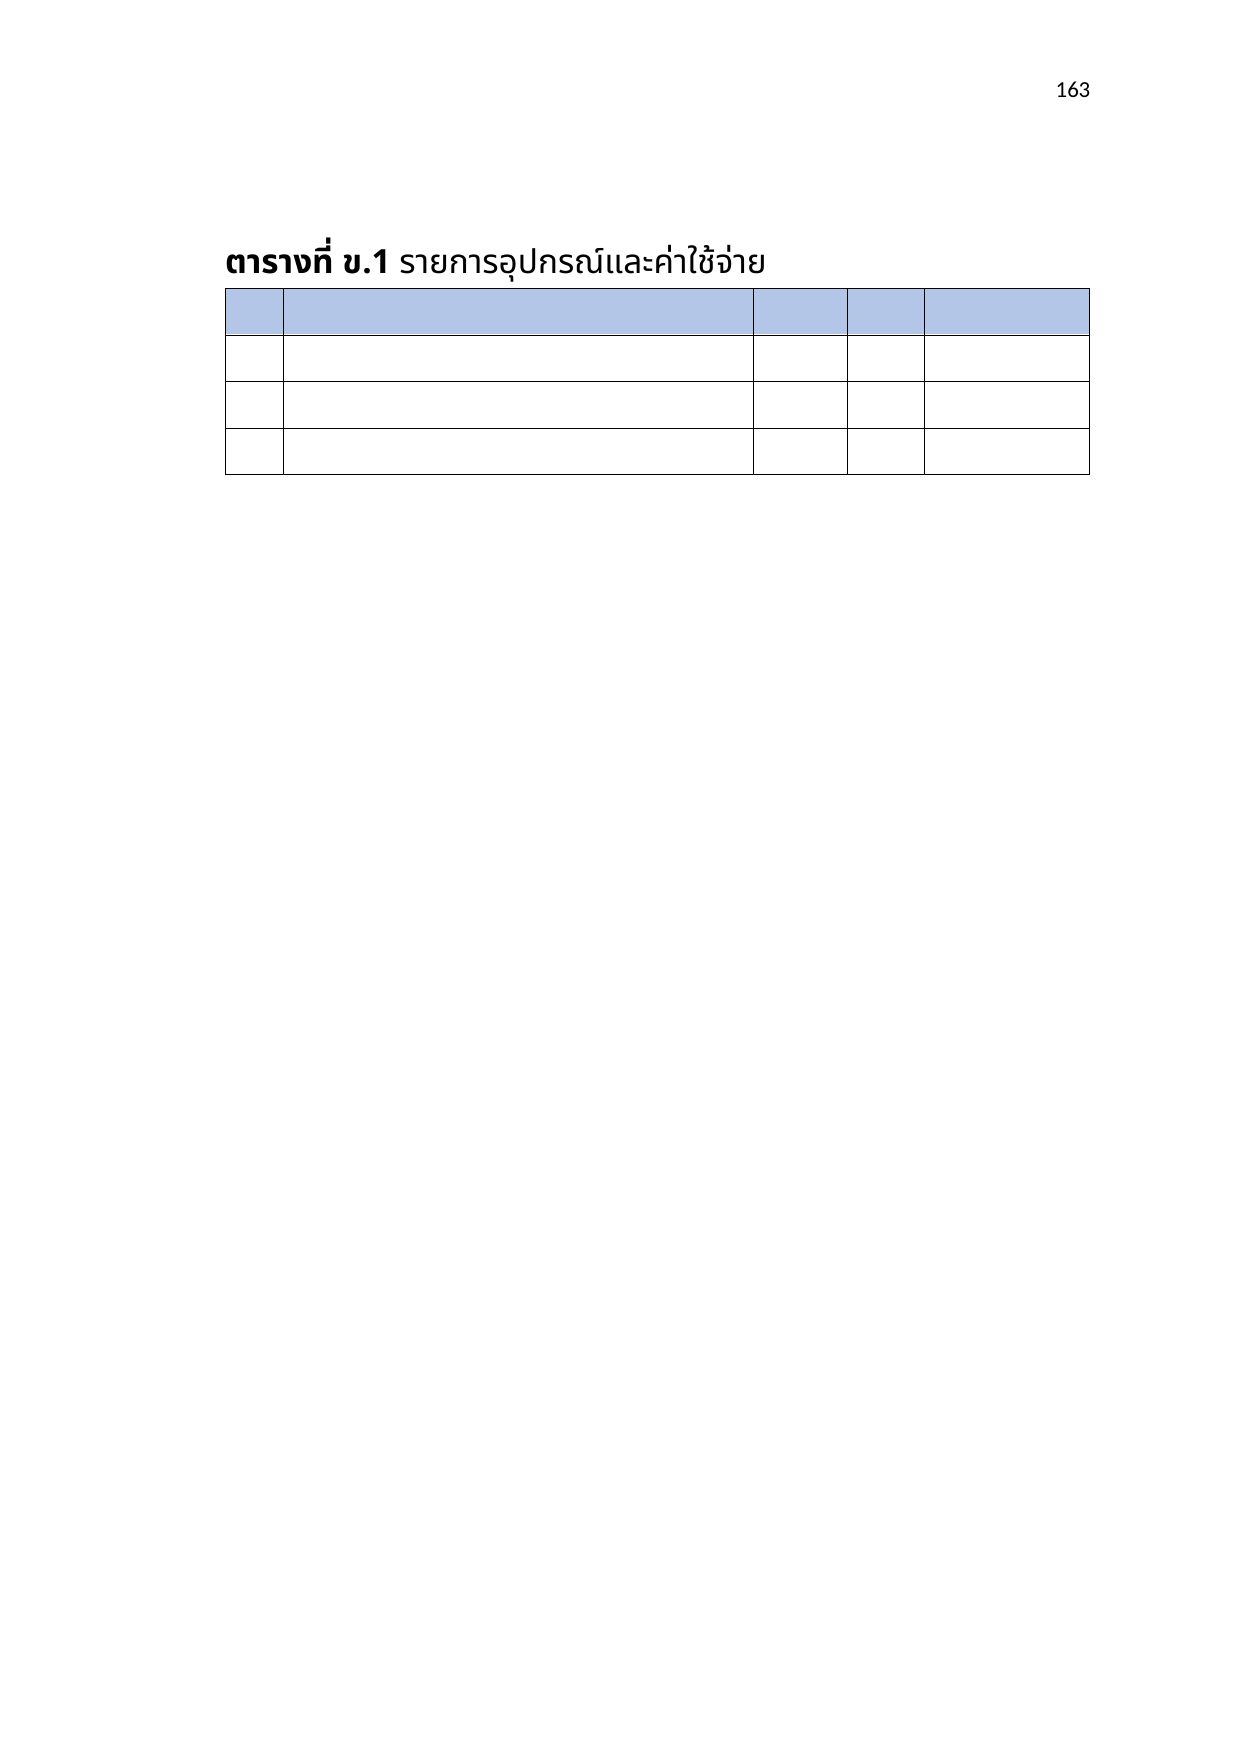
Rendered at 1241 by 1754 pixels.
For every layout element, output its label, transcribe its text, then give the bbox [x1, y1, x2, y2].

table_cell [925, 382, 1089, 427]
table_header [754, 289, 847, 334]
table_cell [848, 382, 924, 427]
table_cell [754, 382, 847, 427]
table_cell [848, 429, 924, 474]
table_cell [226, 429, 283, 474]
table_header [284, 289, 753, 334]
table_cell [284, 382, 753, 427]
table_cell [226, 336, 283, 381]
table_cell [925, 336, 1089, 381]
text ตารางที่ ข.1 รายการอุปกรณ์และค่าใช้จ่าย [225, 237, 1090, 288]
table_cell [226, 382, 283, 427]
table_header [226, 289, 283, 334]
table_header [848, 289, 924, 334]
table_cell [848, 336, 924, 381]
table_header [925, 289, 1089, 334]
table_cell [925, 429, 1089, 474]
table_cell [754, 336, 847, 381]
table_cell [284, 336, 753, 381]
table_cell [284, 429, 753, 474]
table_cell [754, 429, 847, 474]
